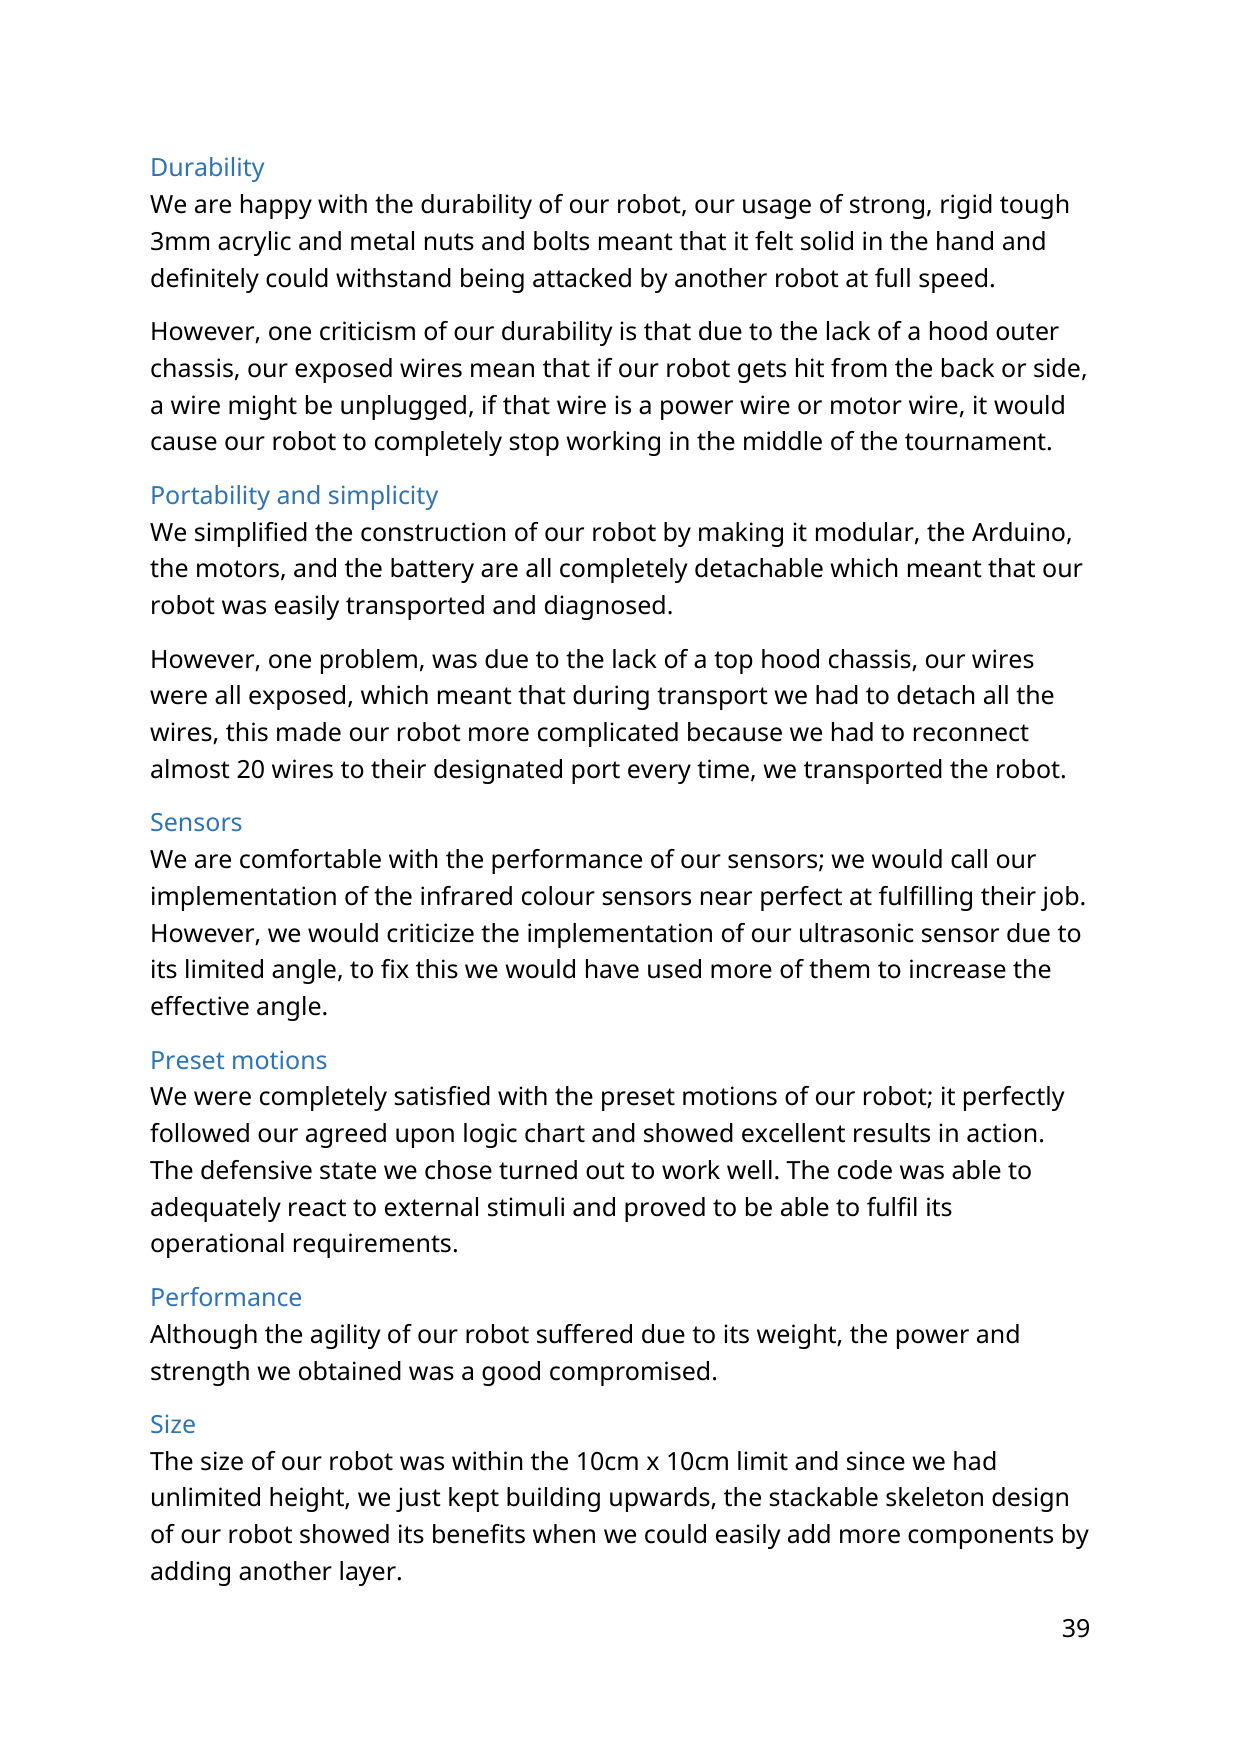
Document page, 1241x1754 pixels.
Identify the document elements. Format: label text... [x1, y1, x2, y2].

text We simplified the construction of our robot by making it modular, the Arduino, the motors, and the battery are all completely detachable which meant that our robot was easily transported and diagnosed. [150, 514, 1090, 622]
text Although the agility of our robot suffered due to its weight, the power and strength we obtained was a good compromised. [150, 1316, 1090, 1387]
subtitle Performance [150, 1279, 1090, 1314]
text We are happy with the durability of our robot, our usage of strong, rigid tough 3mm acrylic and metal nuts and bolts meant that it felt solid in the hand and definitely could withstand being attacked by another robot at full speed. [150, 187, 1090, 294]
subtitle Durability [150, 150, 1090, 184]
text The size of our robot was within the 10cm x 10cm limit and since we had unlimited height, we just kept building upwards, the stackable skeleton design of our robot showed its benefits when we could easily add more components by adding another layer. [150, 1443, 1090, 1588]
subtitle Portability and simplicity [150, 477, 1090, 512]
text We are comfortable with the performance of our sensors; we would call our implementation of the infrared colour sensors near perfect at fulfilling their job. However, we would criticize the implementation of our ultrasonic sensor due to its limited angle, to fix this we would have used more of them to increase the effective angle. [150, 842, 1090, 1023]
text However, one criticism of our durability is that due to the lack of a hood outer chassis, our exposed wires mean that if our robot gets hit from the back or side, a wire might be unplugged, if that wire is a power wire or motor wire, it would cause our robot to completely stop working in the middle of the tournament. [150, 314, 1090, 458]
subtitle Preset motions [150, 1042, 1090, 1076]
subtitle Size [150, 1407, 1090, 1441]
text We were completely satisfied with the preset motions of our robot; it perfectly followed our agreed upon logic chart and showed excellent results in action. The defensive state we chose turned out to work well. The code was able to adequately react to external stimuli and proved to be able to fulfil its operational requirements. [150, 1079, 1090, 1260]
subtitle Sensors [150, 805, 1090, 839]
text However, one problem, was due to the lack of a top hood chassis, our wires were all exposed, which meant that during transport we had to detach all the wires, this made our robot more complicated because we had to reconnect almost 20 wires to their designated port every time, we transported the robot. [150, 641, 1090, 786]
